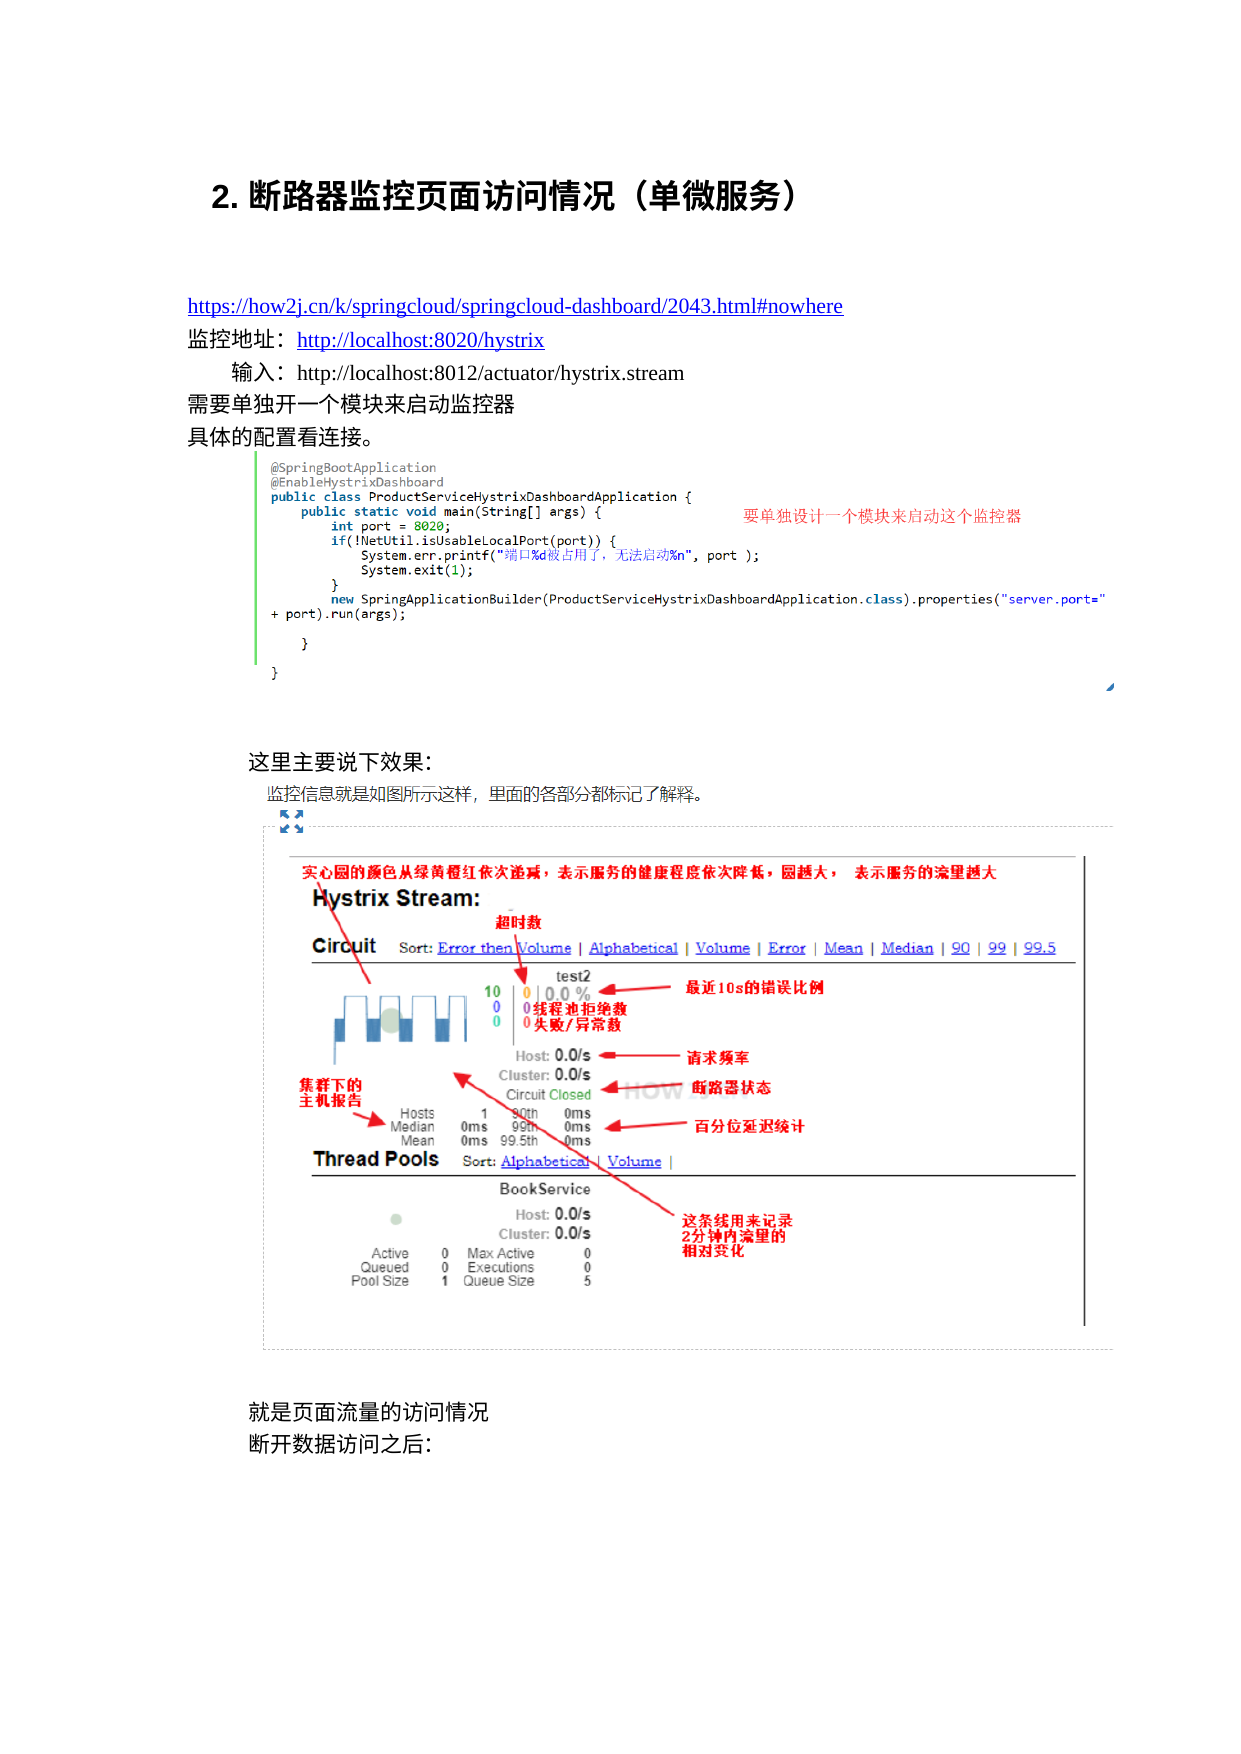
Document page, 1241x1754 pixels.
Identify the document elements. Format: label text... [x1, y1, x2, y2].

text 需要单独开一个模块来启动监控器 [187, 387, 1053, 419]
list 断开数据访问之后： [249, 1427, 1053, 1459]
text 具体的配置看连接。 [187, 419, 1053, 452]
subtitle 断路器监控页面访问情况（单微服务） [211, 162, 1053, 227]
text 监控地址：http://localhost:8020/hystrix [187, 322, 1053, 354]
list 就是页面流量的访问情况 [249, 1394, 1053, 1427]
text https://how2j.cn/k/springcloud/springcloud-dashboard/2043.html#nowhere [187, 289, 1053, 322]
picture [248, 776, 1114, 1390]
list 这里主要说下效果： [249, 744, 1053, 776]
picture [248, 451, 1114, 691]
text 输入：http://localhost:8012/actuator/hystrix.stream [187, 354, 1053, 387]
